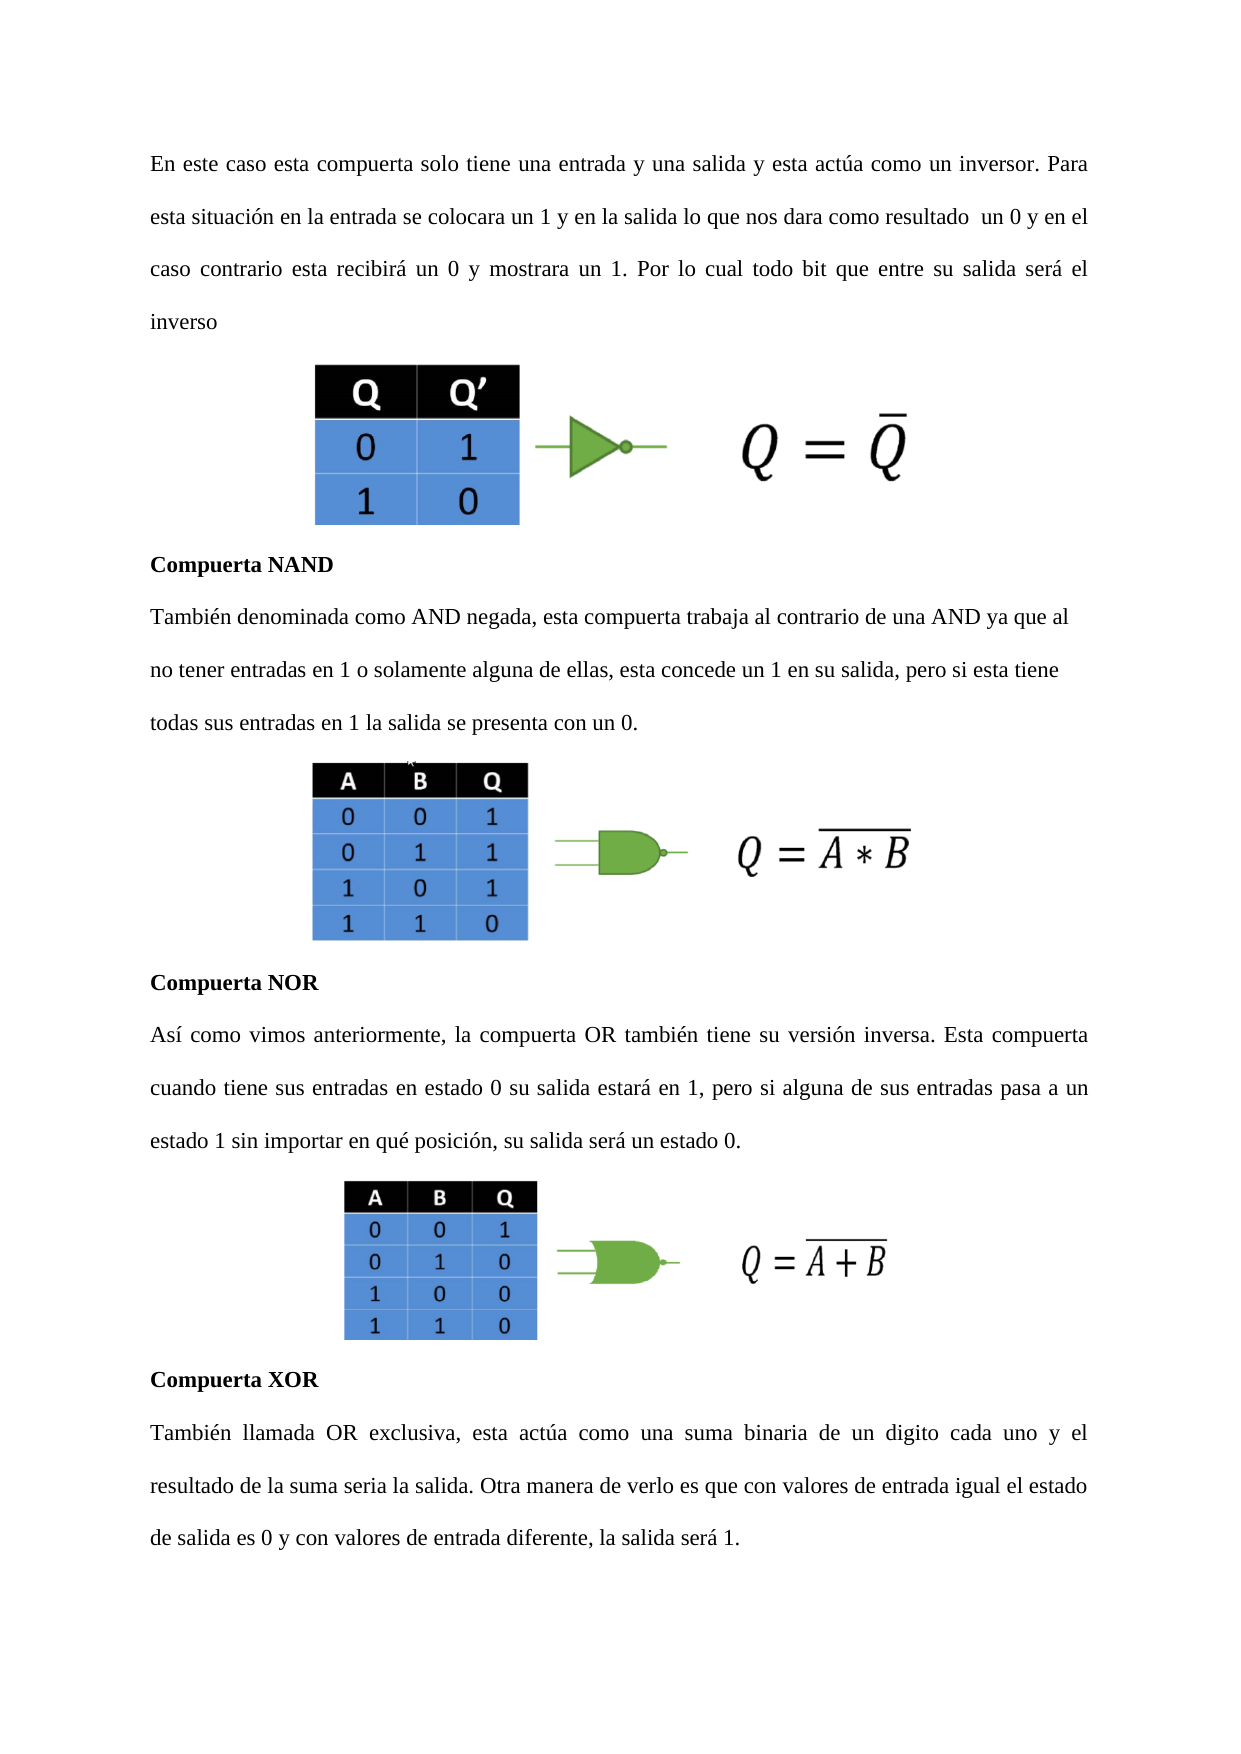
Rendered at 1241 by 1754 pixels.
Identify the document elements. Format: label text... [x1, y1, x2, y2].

text Compuerta NAND [150, 551, 1090, 577]
picture [314, 360, 926, 525]
text Así como vimos anteriormente, la compuerta OR también tiene su versión inversa. Esta compuerta cuando tiene sus entradas en estado 0 su salida estará en 1, pero si alguna de sus entradas pasa a un estado 1 sin importar en qué posición, su salida será un estado 0. [150, 1021, 1090, 1153]
text Compuerta XOR [150, 1366, 1090, 1393]
text En este caso esta compuerta solo tiene una entrada y una salida y esta actúa como un inversor. Para esta situación en la entrada se colocara un 1 y en la salida lo que nos dara como resultado un 0 y en el caso contrario esta recibirá un 0 y mostrara un 1. Por lo cual todo bit que entre su salida será el inverso [150, 150, 1090, 334]
text También llamada OR exclusiva, esta actúa como una suma binaria de un digito cada uno y el resultado de la suma seria la salida. Otra manera de verlo es que con valores de entrada igual el estado de salida es 0 y con valores de entrada diferente, la salida será 1. [150, 1419, 1090, 1551]
picture [308, 761, 932, 943]
picture [344, 1179, 896, 1340]
text También denominada como AND negada, esta compuerta trabaja al contrario de una AND ya que al no tener entradas en 1 o solamente alguna de ellas, esta concede un 1 en su salida, pero si esta tiene todas sus entradas en 1 la salida se presenta con un 0. [150, 603, 1090, 735]
text Compuerta NOR [150, 968, 1090, 995]
